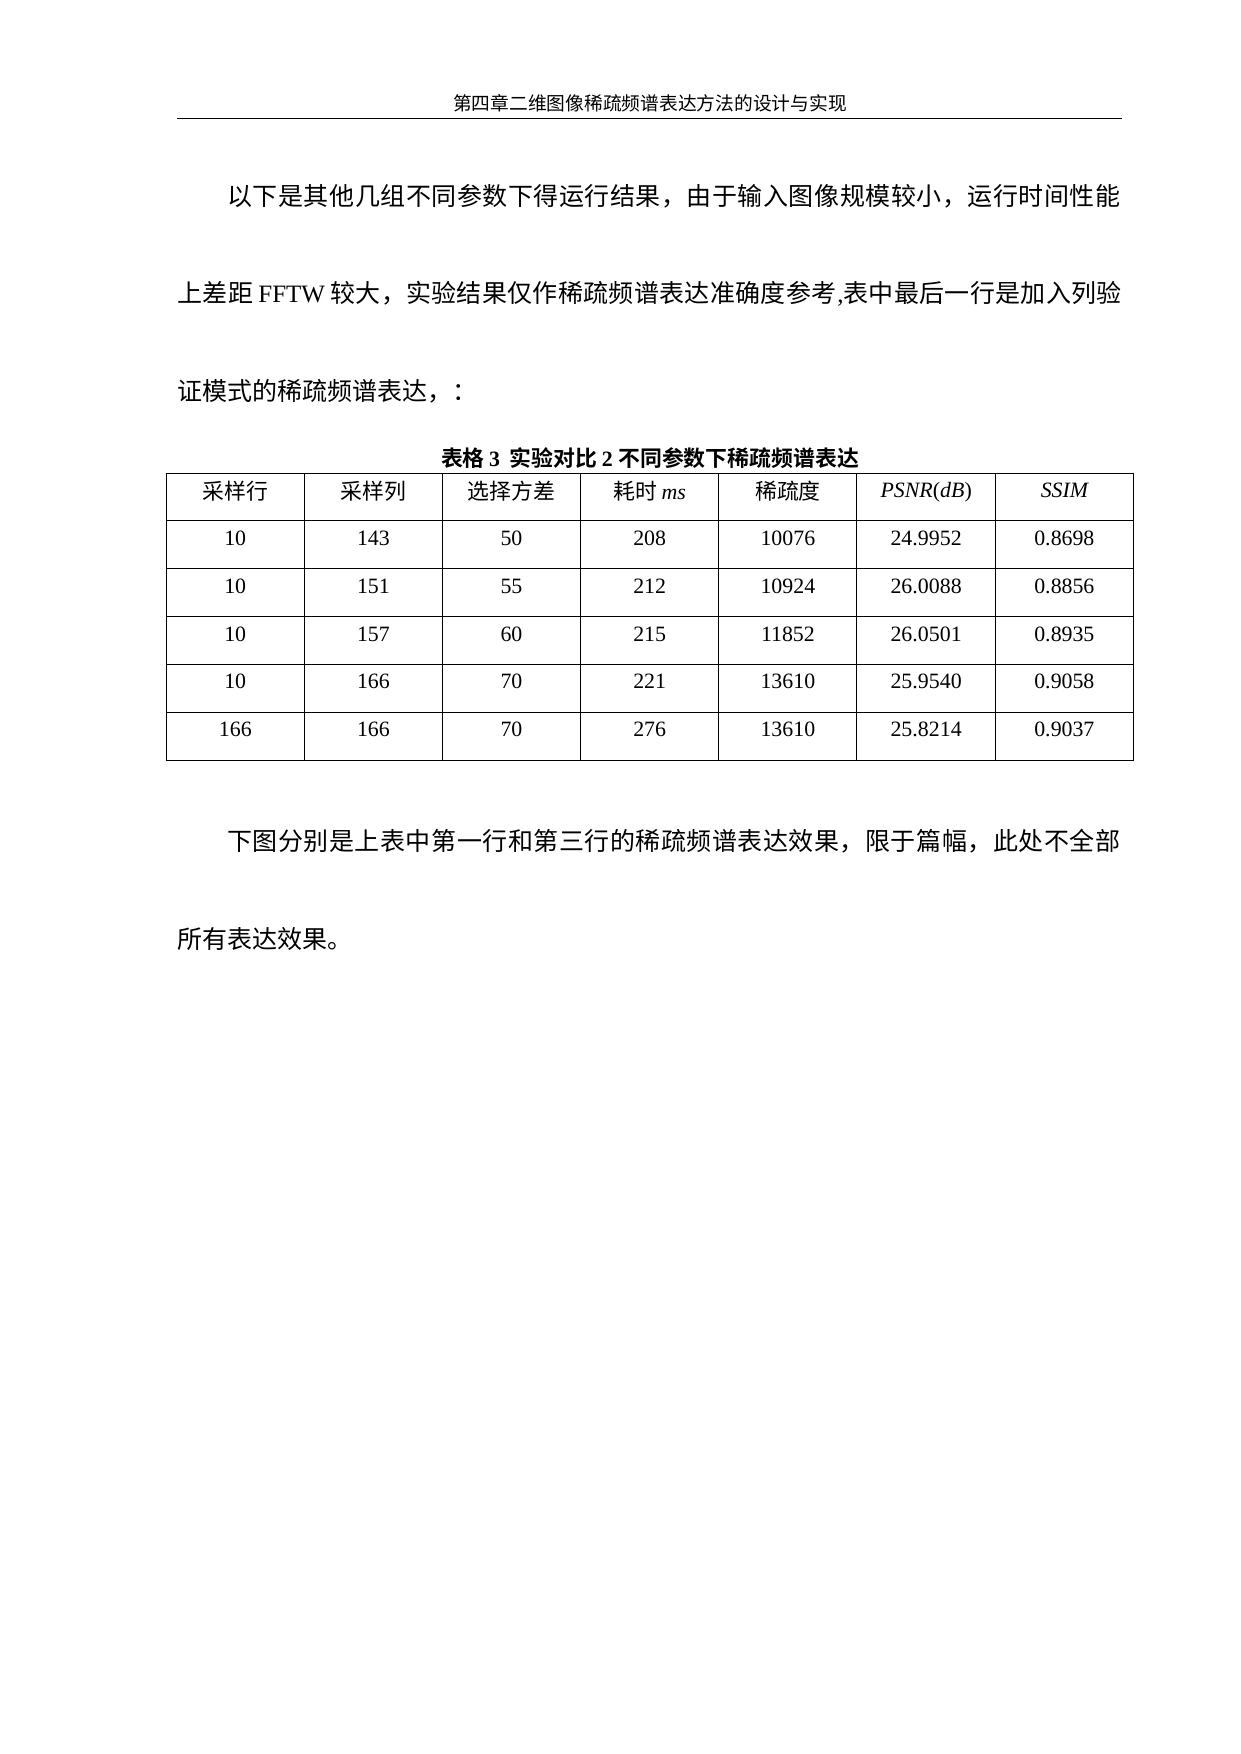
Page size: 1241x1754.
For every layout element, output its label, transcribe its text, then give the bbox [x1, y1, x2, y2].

table_cell 0.8856 [996, 569, 1133, 616]
table_cell 10924 [719, 569, 856, 616]
table_cell 60 [443, 617, 580, 664]
table_header PSNR(dB) [857, 474, 995, 520]
table_header 选择方差 [443, 474, 580, 520]
table_header SSIM [996, 474, 1133, 520]
table_cell 143 [305, 521, 442, 568]
text 下图分别是上表中第一行和第三行的稀疏频谱表达效果，限于篇幅，此处不全部所有表达效果。 [177, 807, 1122, 970]
table_cell 50 [443, 521, 580, 568]
table_header 采样列 [305, 474, 442, 520]
table_cell 24.9952 [857, 521, 995, 568]
text 以下是其他几组不同参数下得运行结果，由于输入图像规模较小，运行时间性能上差距FFTW较大，实验结果仅作稀疏频谱表达准确度参考,表中最后一行是加入列验证模式的稀疏频谱表达，： [177, 162, 1122, 422]
table_cell 10076 [719, 521, 856, 568]
table_cell 10 [167, 617, 304, 664]
table_cell 208 [581, 521, 718, 568]
table_cell 166 [305, 713, 442, 759]
table_cell 26.0501 [857, 617, 995, 664]
table_cell 11852 [719, 617, 856, 664]
table_cell 10 [167, 521, 304, 568]
table_cell 70 [443, 665, 580, 712]
table_cell 212 [581, 569, 718, 616]
table_cell 13610 [719, 665, 856, 712]
table_cell 157 [305, 617, 442, 664]
table_cell 0.9058 [996, 665, 1133, 712]
table_cell 70 [443, 713, 580, 759]
table_cell 55 [443, 569, 580, 616]
table_cell 151 [305, 569, 442, 616]
table_cell 276 [581, 713, 718, 759]
table_cell 0.9037 [996, 713, 1133, 759]
table_cell 25.9540 [857, 665, 995, 712]
table_header 稀疏度 [719, 474, 856, 520]
table_cell 0.8935 [996, 617, 1133, 664]
table_cell 0.8698 [996, 521, 1133, 568]
table_cell 13610 [719, 713, 856, 759]
table_cell 25.8214 [857, 713, 995, 759]
table_cell 10 [167, 569, 304, 616]
table_cell 215 [581, 617, 718, 664]
table_cell 166 [305, 665, 442, 712]
table_header 采样行 [167, 474, 304, 520]
text 表格3 实验对比2 不同参数下稀疏频谱表达 [177, 440, 1122, 473]
table_header 耗时ms [581, 474, 718, 520]
table_cell 26.0088 [857, 569, 995, 616]
table_cell 166 [167, 713, 304, 759]
table_cell 10 [167, 665, 304, 712]
table_cell 221 [581, 665, 718, 712]
